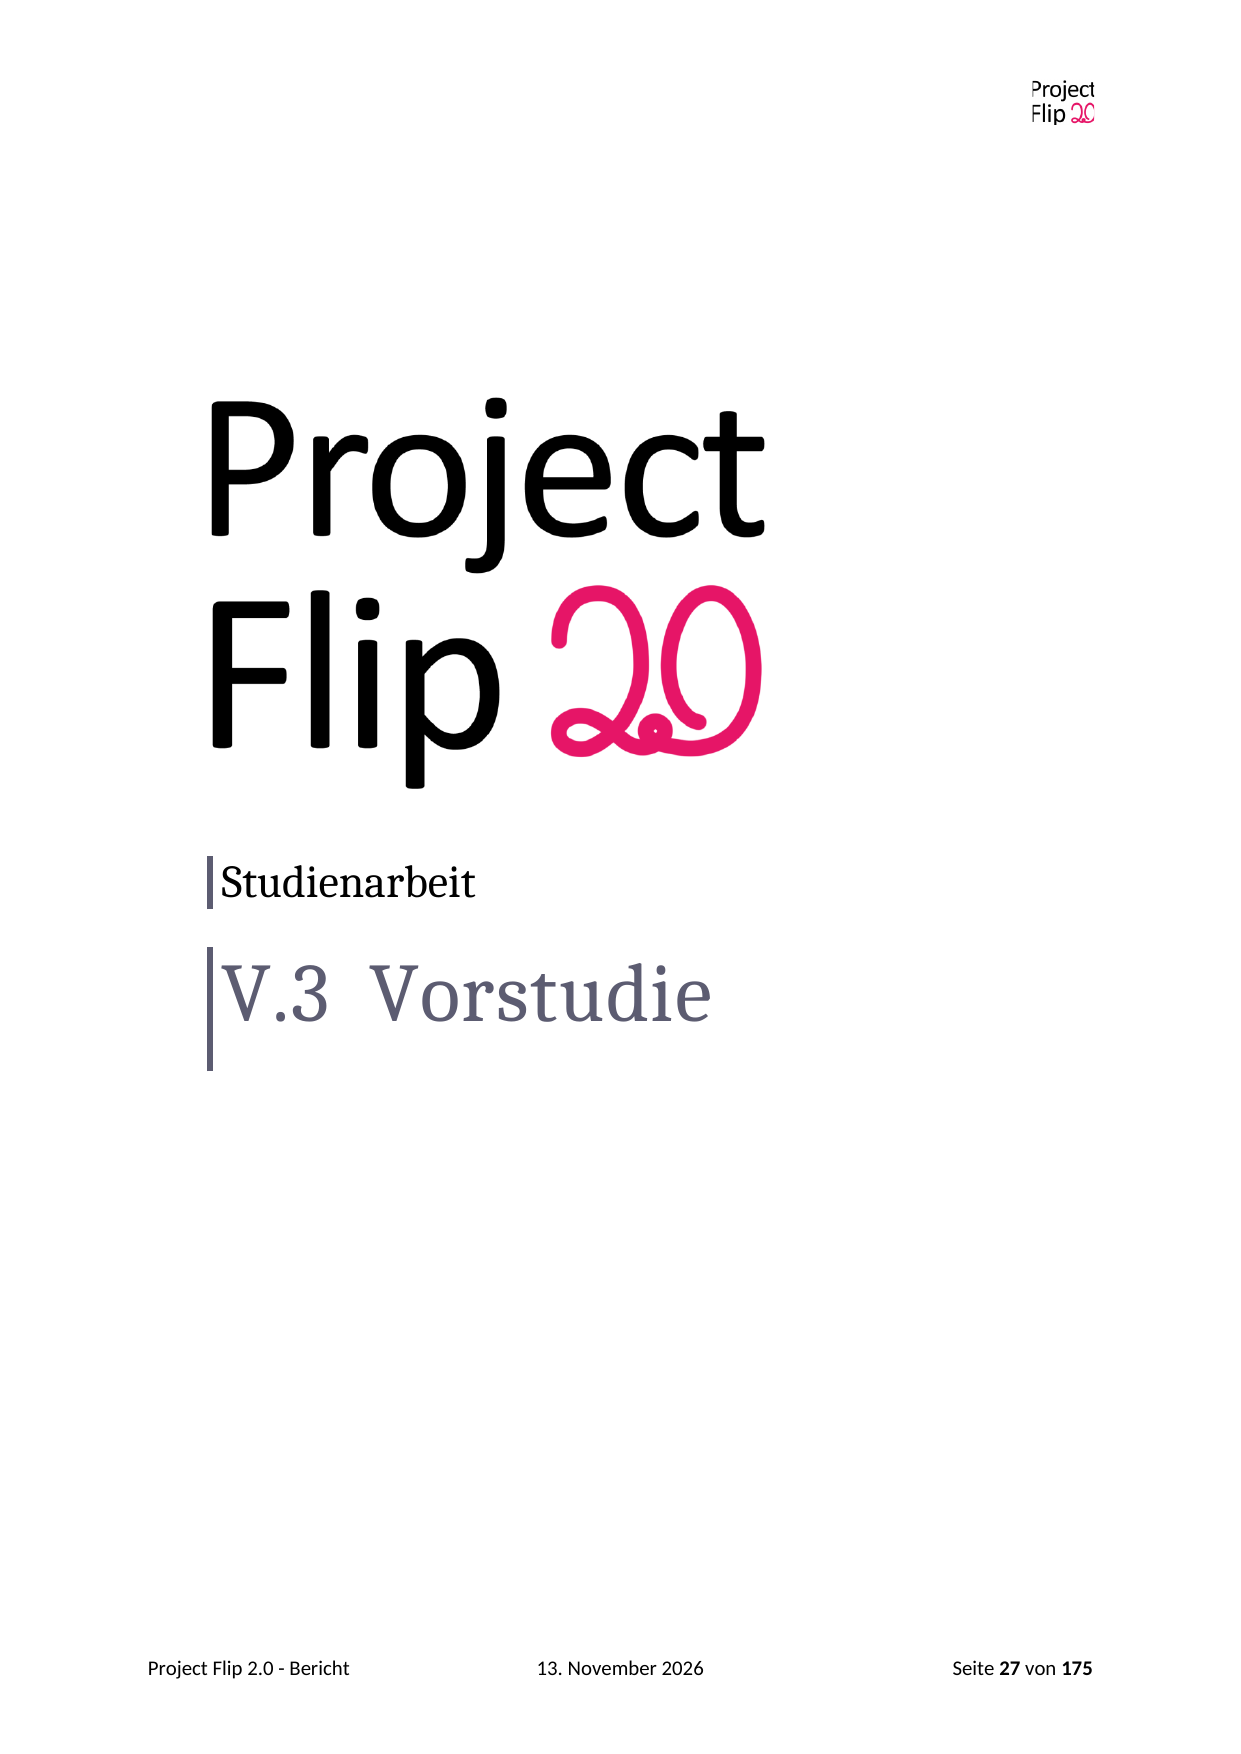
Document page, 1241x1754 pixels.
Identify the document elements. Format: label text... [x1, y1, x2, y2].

picture [1081, 79, 1097, 124]
subtitle Vorstudie [213, 947, 1093, 1071]
picture [211, 387, 780, 799]
text Studienarbeit [213, 856, 1093, 909]
